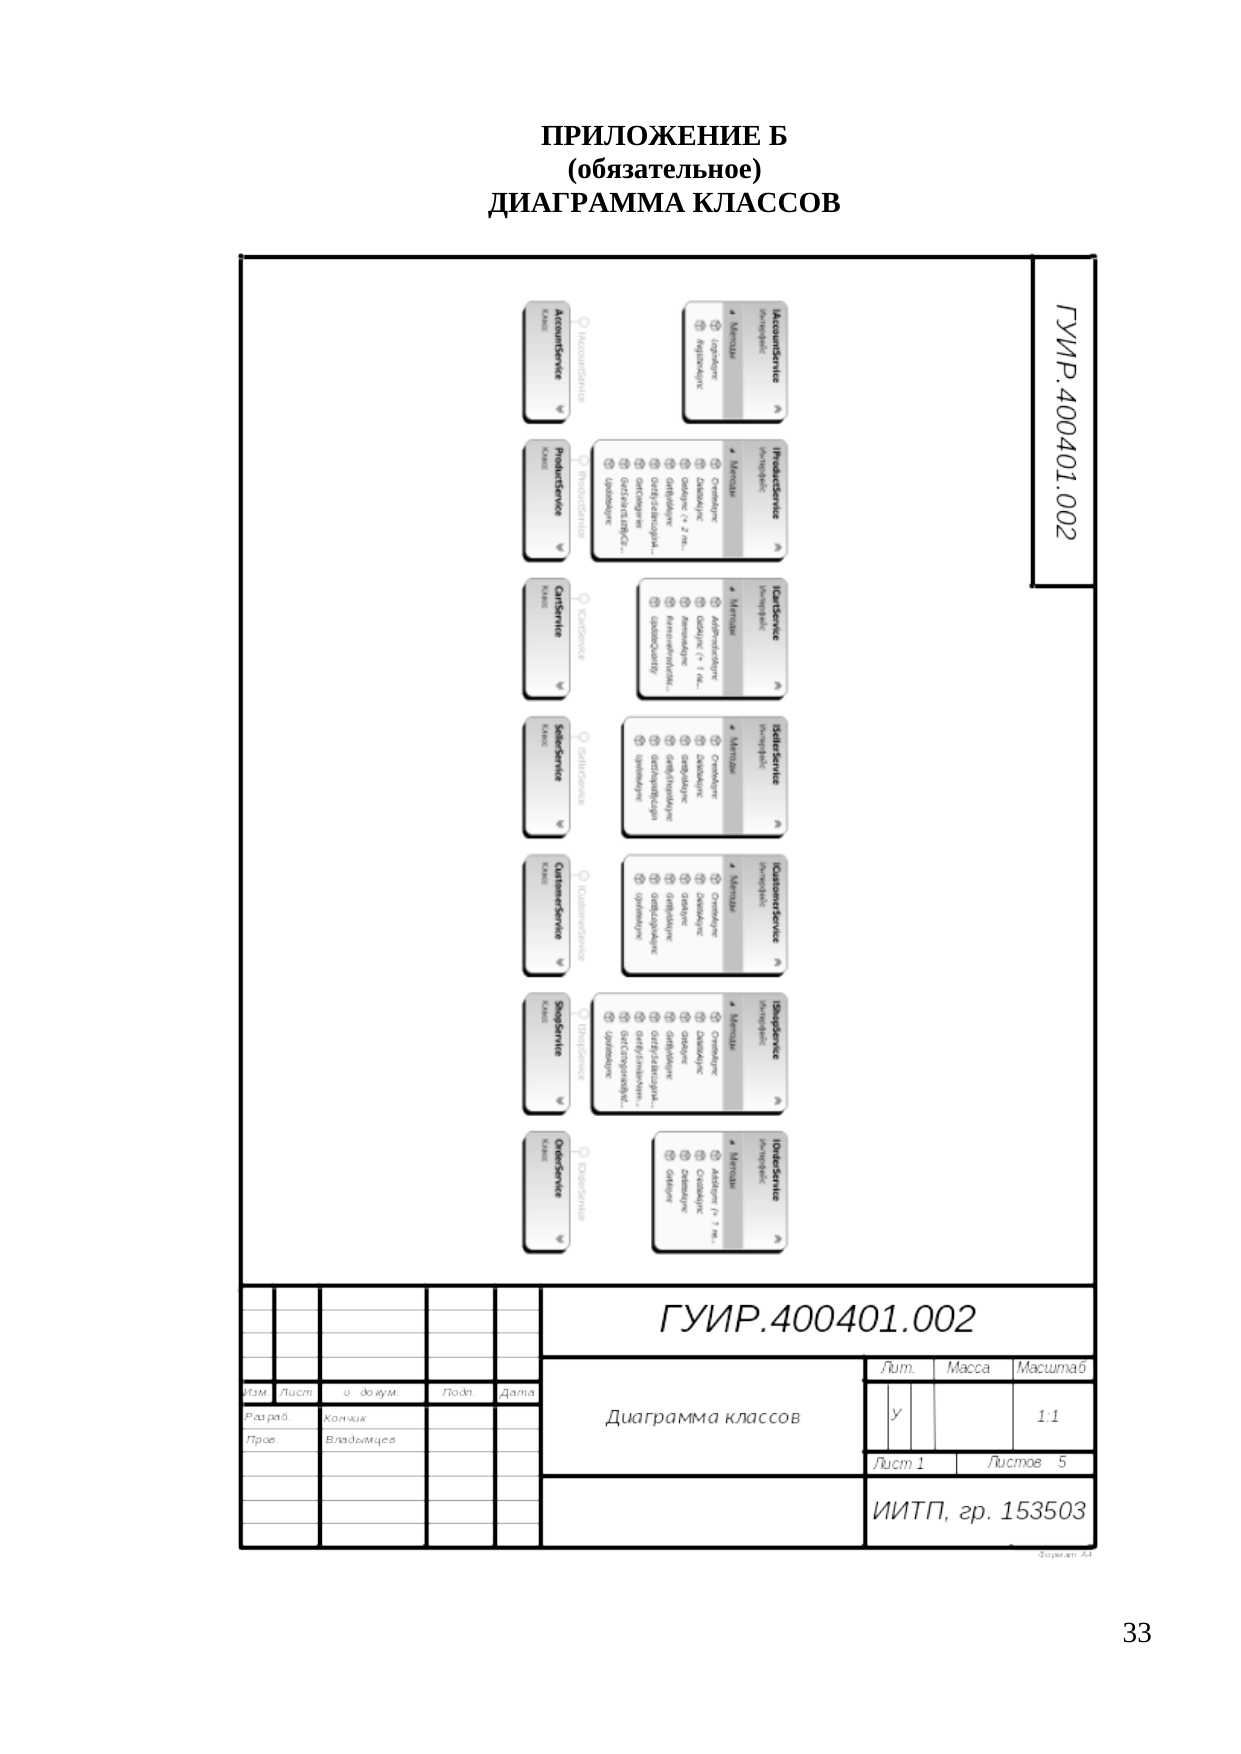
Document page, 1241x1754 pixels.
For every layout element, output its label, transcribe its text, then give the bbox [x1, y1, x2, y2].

text ПРИЛОЖЕНИЕ Б (обязательное) Диаграмма классов [177, 118, 1152, 219]
